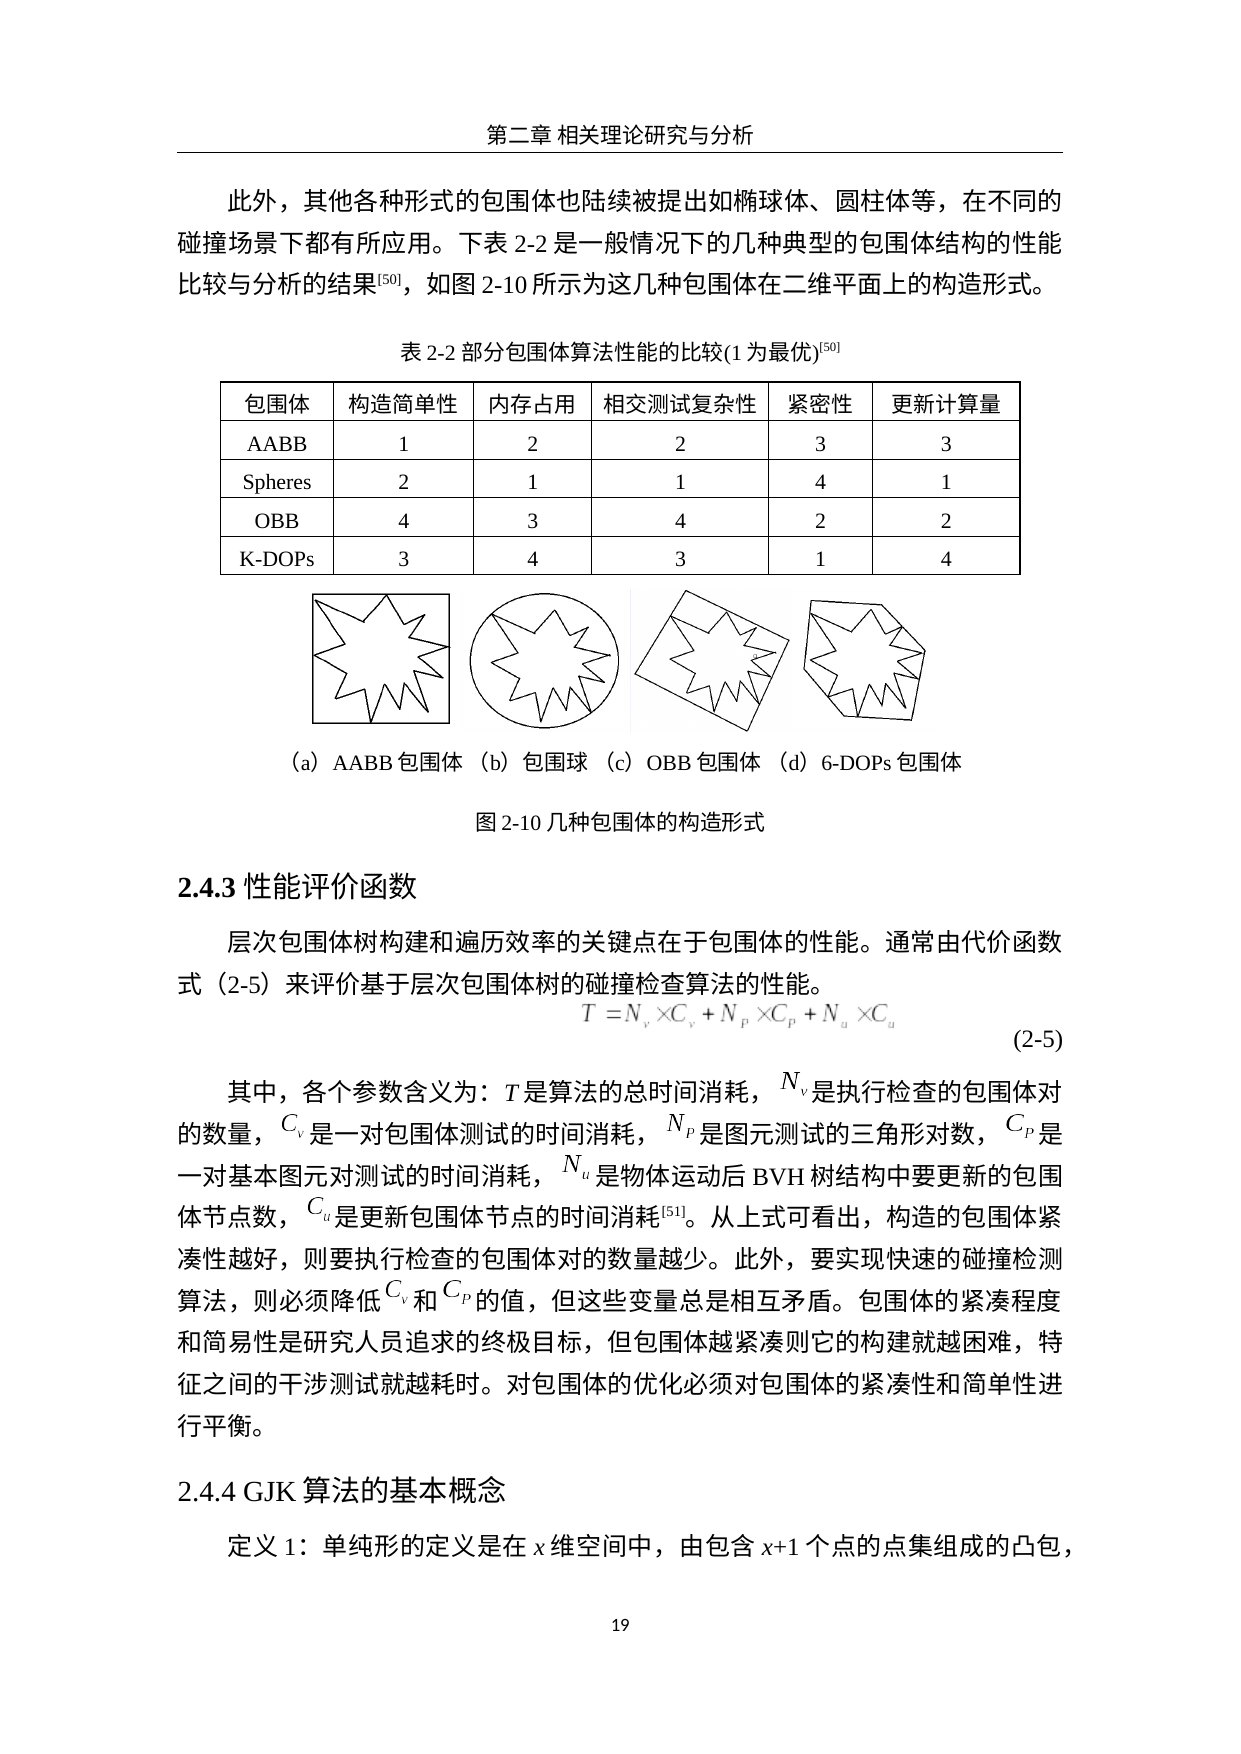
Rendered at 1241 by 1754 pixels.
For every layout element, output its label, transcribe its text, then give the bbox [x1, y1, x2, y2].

text 其中，各个参数含义为：T是算法的总时间消耗，是执行检查的包围体对的数量，是一对包围体测试的时间消耗，是图元测试的三角形对数，是一对基本图元对测试的时间消耗，是物体运动后BVH树结构中要更新的包围体节点数，是更新包围体节点的时间消耗[51]。从上式可看出，构造的包围体紧凑性越好，则要执行检查的包围体对的数量越少。此外，要实现快速的碰撞检测算法，则必须降低和的值，但这些变量总是相互矛盾。包围体的紧凑程度和简易性是研究人员追求的终极目标，但包围体越紧凑则它的构建就越困难，特征之间的干涉测试就越耗时。对包围体的优化必须对包围体的紧凑性和简单性进行平衡。 [177, 1068, 1063, 1443]
table_cell 4 [592, 498, 768, 536]
table_header 包围体 [221, 383, 333, 420]
table_cell Spheres [221, 460, 333, 497]
table_cell 4 [769, 460, 872, 497]
table_cell 2 [873, 498, 1019, 536]
table_cell 4 [873, 537, 1019, 574]
text （a）AABB包围体 （b）包围球 （c）OBB包围体 （d）6-DOPs包围体 [177, 745, 1063, 777]
table_cell 1 [592, 460, 768, 497]
table_cell 4 [334, 498, 473, 536]
text (2-5) [177, 1014, 1063, 1056]
table_header 相交测试复杂性 [592, 383, 768, 420]
text 2.4.4 GJK算法的基本概念 [177, 1468, 1063, 1510]
text 表2-2 部分包围体算法性能的比较(1为最优)[50] [177, 327, 1063, 369]
text 2.4.3 性能评价函数 [177, 864, 1063, 906]
table_header 更新计算量 [873, 383, 1019, 420]
table_cell 1 [334, 421, 473, 458]
table_cell K-DOPs [221, 537, 333, 574]
text 此外，其他各种形式的包围体也陆续被提出如椭球体、圆柱体等，在不同的碰撞场景下都有所应用。下表2-2是一般情况下的几种典型的包围体结构的性能比较与分析的结果[50]，如图2-10所示为这几种包围体在二维平面上的构造形式。 [177, 177, 1063, 302]
text 层次包围体树构建和遍历效率的关键点在于包围体的性能。通常由代价函数式（2-5）来评价基于层次包围体树的碰撞检查算法的性能。 [177, 918, 1063, 1002]
table_cell 2 [474, 421, 591, 458]
text 图2-10 几种包围体的构造形式 [177, 797, 1063, 839]
table_cell AABB [221, 421, 333, 458]
picture [305, 587, 935, 733]
table_cell 2 [769, 498, 872, 536]
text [177, 1522, 1063, 1564]
table_cell 3 [334, 537, 473, 574]
table_header 内存占用 [474, 383, 591, 420]
table_cell 3 [873, 421, 1019, 458]
table_header 构造简单性 [334, 383, 473, 420]
table_cell OBB [221, 498, 333, 536]
table_cell 3 [769, 421, 872, 458]
table_cell 4 [474, 537, 591, 574]
table_cell 1 [474, 460, 591, 497]
table_cell 1 [873, 460, 1019, 497]
table_cell 3 [592, 537, 768, 574]
table_cell 2 [334, 460, 473, 497]
table_cell 1 [769, 537, 872, 574]
table_header 紧密性 [769, 383, 872, 420]
table_cell 2 [592, 421, 768, 458]
table_cell 3 [474, 498, 591, 536]
